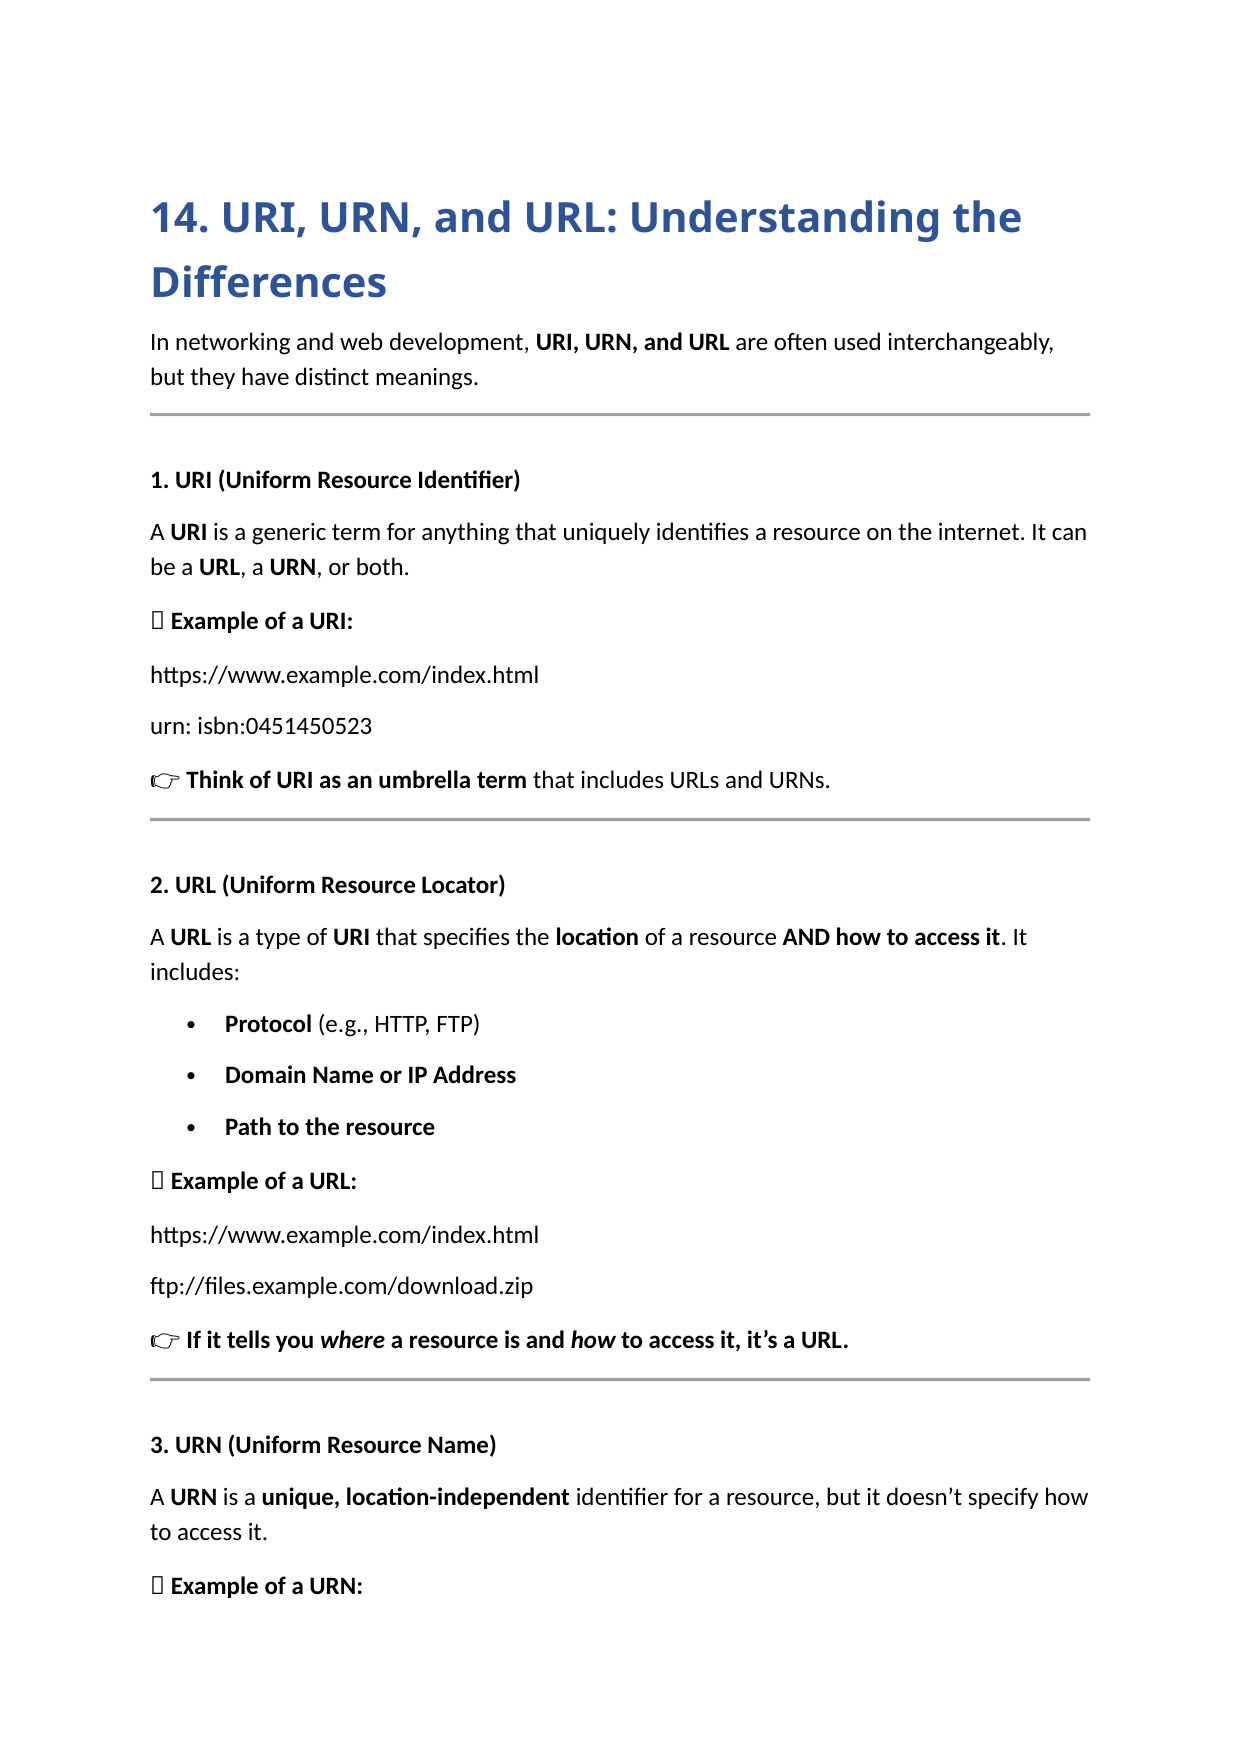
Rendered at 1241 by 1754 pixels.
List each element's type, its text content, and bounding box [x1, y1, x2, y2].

text A URL is a type of URI that specifies the location of a resource AND how to access it. It includes: [150, 921, 1090, 987]
text 🔹 Example of a URL: [150, 1163, 1090, 1197]
list Protocol (e.g., HTTP, FTP) [187, 1008, 1090, 1038]
list Domain Name or IP Address [187, 1059, 1090, 1090]
text urn: isbn:0451450523 [150, 710, 1090, 741]
text https://www.example.com/index.html [150, 1219, 1090, 1249]
text 1. URI (Uniform Resource Identifier) [150, 464, 1090, 495]
text 👉 If it tells you where a resource is and how to access it, it’s a URL. [150, 1322, 1090, 1356]
text 2. URL (Uniform Resource Locator) [150, 869, 1090, 900]
list Path to the resource [187, 1111, 1090, 1142]
text https://www.example.com/index.html [150, 659, 1090, 689]
text 3. URN (Uniform Resource Name) [150, 1429, 1090, 1460]
text 👉 Think of URI as an umbrella term that includes URLs and URNs. [150, 762, 1090, 796]
subtitle 14. URI, URN, and URL: Understanding the Differences [150, 187, 1090, 309]
text A URN is a unique, location-independent identifier for a resource, but it doesn’t specify how to access it. [150, 1481, 1090, 1547]
text ftp://files.example.com/download.zip [150, 1270, 1090, 1301]
text In networking and web development, URI, URN, and URL are often used interchangeably, but they have distinct meanings. [150, 326, 1090, 392]
text 🔹 Example of a URN: [150, 1568, 1090, 1602]
text 🔹 Example of a URI: [150, 603, 1090, 637]
text A URI is a generic term for anything that uniquely identifies a resource on the internet. It can be a URL, a URN, or both. [150, 516, 1090, 582]
